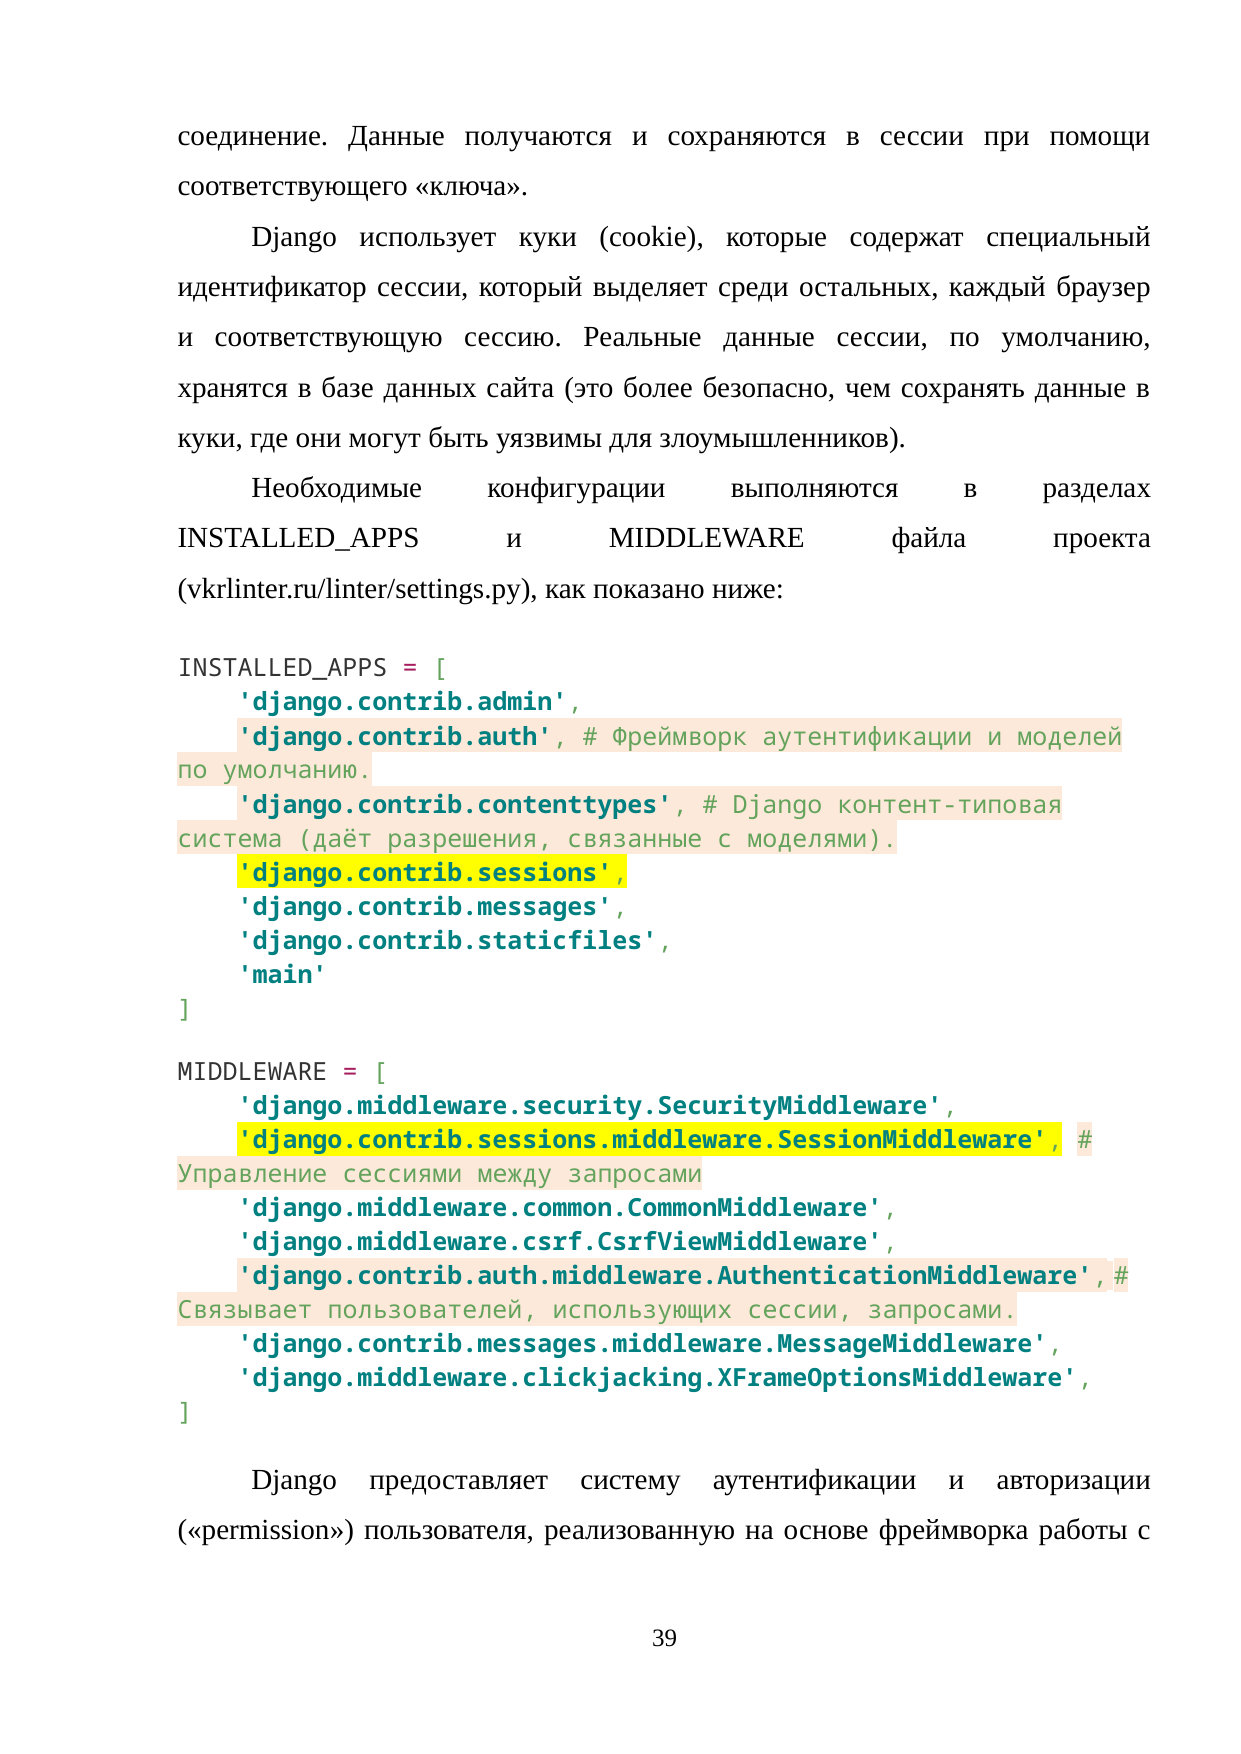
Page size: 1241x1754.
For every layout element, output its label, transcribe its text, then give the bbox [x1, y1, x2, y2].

text INSTALLED_APPS = [ 'django.contrib.admin', 'django.contrib.auth', # Фреймворк аутентификации и моделей по умолчанию. 'django.contrib.contenttypes', # Django контент-типовая система (даёт разрешения, связанные с моделями). 'django.contrib.sessions', 'django.contrib.messages', 'django.contrib.staticfiles', 'main' ] [177, 650, 1152, 1053]
text Django использует куки (cookie), которые содержат специальный идентификатор сессии, который выделяет среди остальных, каждый браузер и соответствующую сессию. Реальные данные сессии, по умолчанию, хранятся в базе данных сайта (это более безопасно, чем сохранять данные в куки, где они могут быть уязвимы для злоумышленников). [177, 219, 1152, 453]
text Необходимые конфигурации выполняются в разделах INSTALLED_APPS и MIDDLEWARE файла проекта (vkrlinter.ru/linter/settings.py), как показано ниже: [177, 470, 1152, 604]
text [177, 118, 1152, 202]
text MIDDLEWARE = [ 'django.middleware.security.SecurityMiddleware', 'django.contrib.sessions.middleware.SessionMiddleware', # Управление сессиями между запросами 'django.middleware.common.CommonMiddleware', 'django.middleware.csrf.CsrfViewMiddleware', 'django.contrib.auth.middleware.AuthenticationMiddleware', # Связывает пользователей, использующих сессии, запросами. 'django.contrib.messages.middleware.MessageMiddleware', 'django.middleware.clickjacking.XFrameOptionsMiddleware', ] [177, 1053, 1152, 1428]
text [177, 1462, 1152, 1546]
